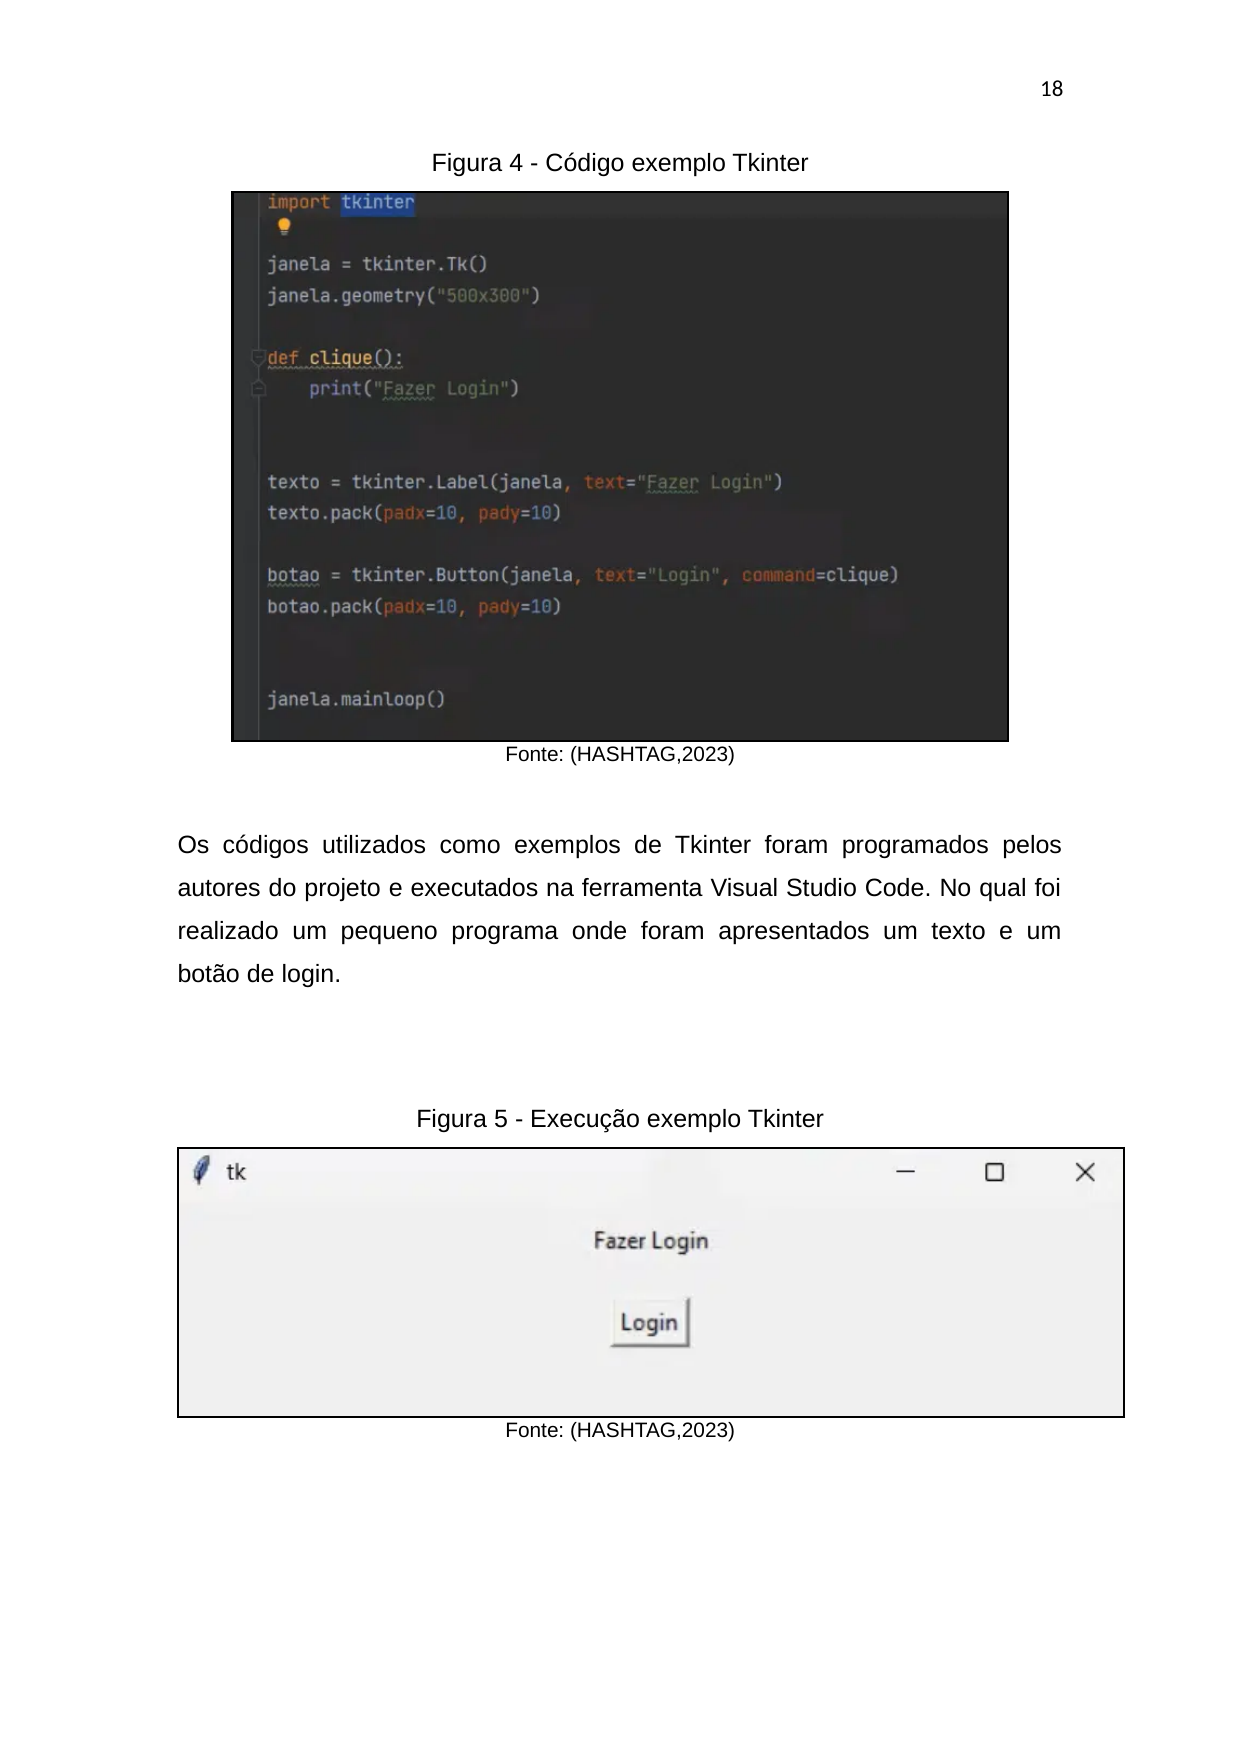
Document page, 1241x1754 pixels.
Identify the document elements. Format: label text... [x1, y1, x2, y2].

text Os códigos utilizados como exemplos de Tkinter foram programados pelos autores do projeto e executados na ferramenta Visual Studio Code. No qual foi realizado um pequeno programa onde foram apresentados um texto e um botão de login. [177, 830, 1063, 988]
text Fonte: (HASHTAG,2023) [177, 1418, 1063, 1442]
picture [179, 1149, 1123, 1416]
text Fonte: (HASHTAG,2023) [177, 742, 1063, 766]
text Figura 5 - Execução exemplo Tkinter [177, 1104, 1063, 1132]
text Figura 4 - Código exemplo Tkinter [177, 148, 1063, 176]
picture [234, 193, 1007, 740]
